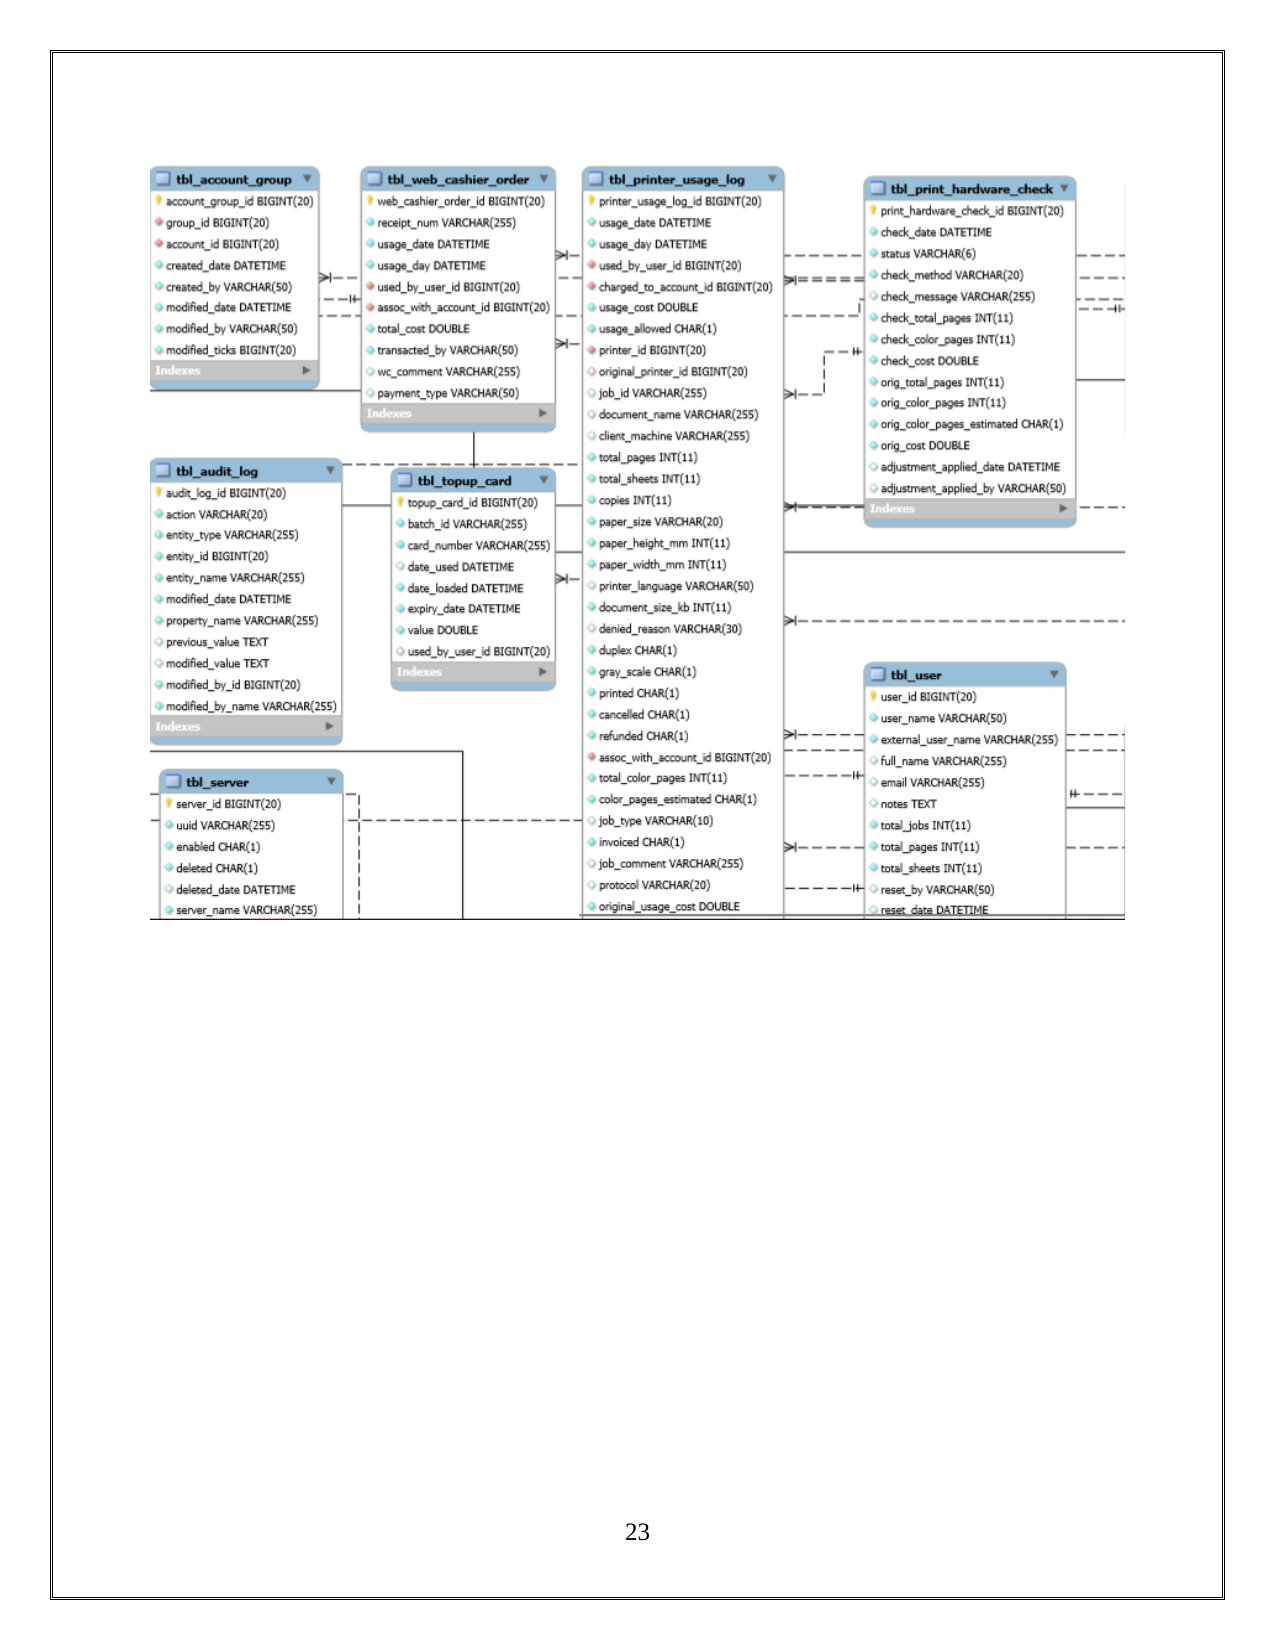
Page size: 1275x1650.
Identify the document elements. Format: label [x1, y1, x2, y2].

picture [150, 150, 1126, 920]
